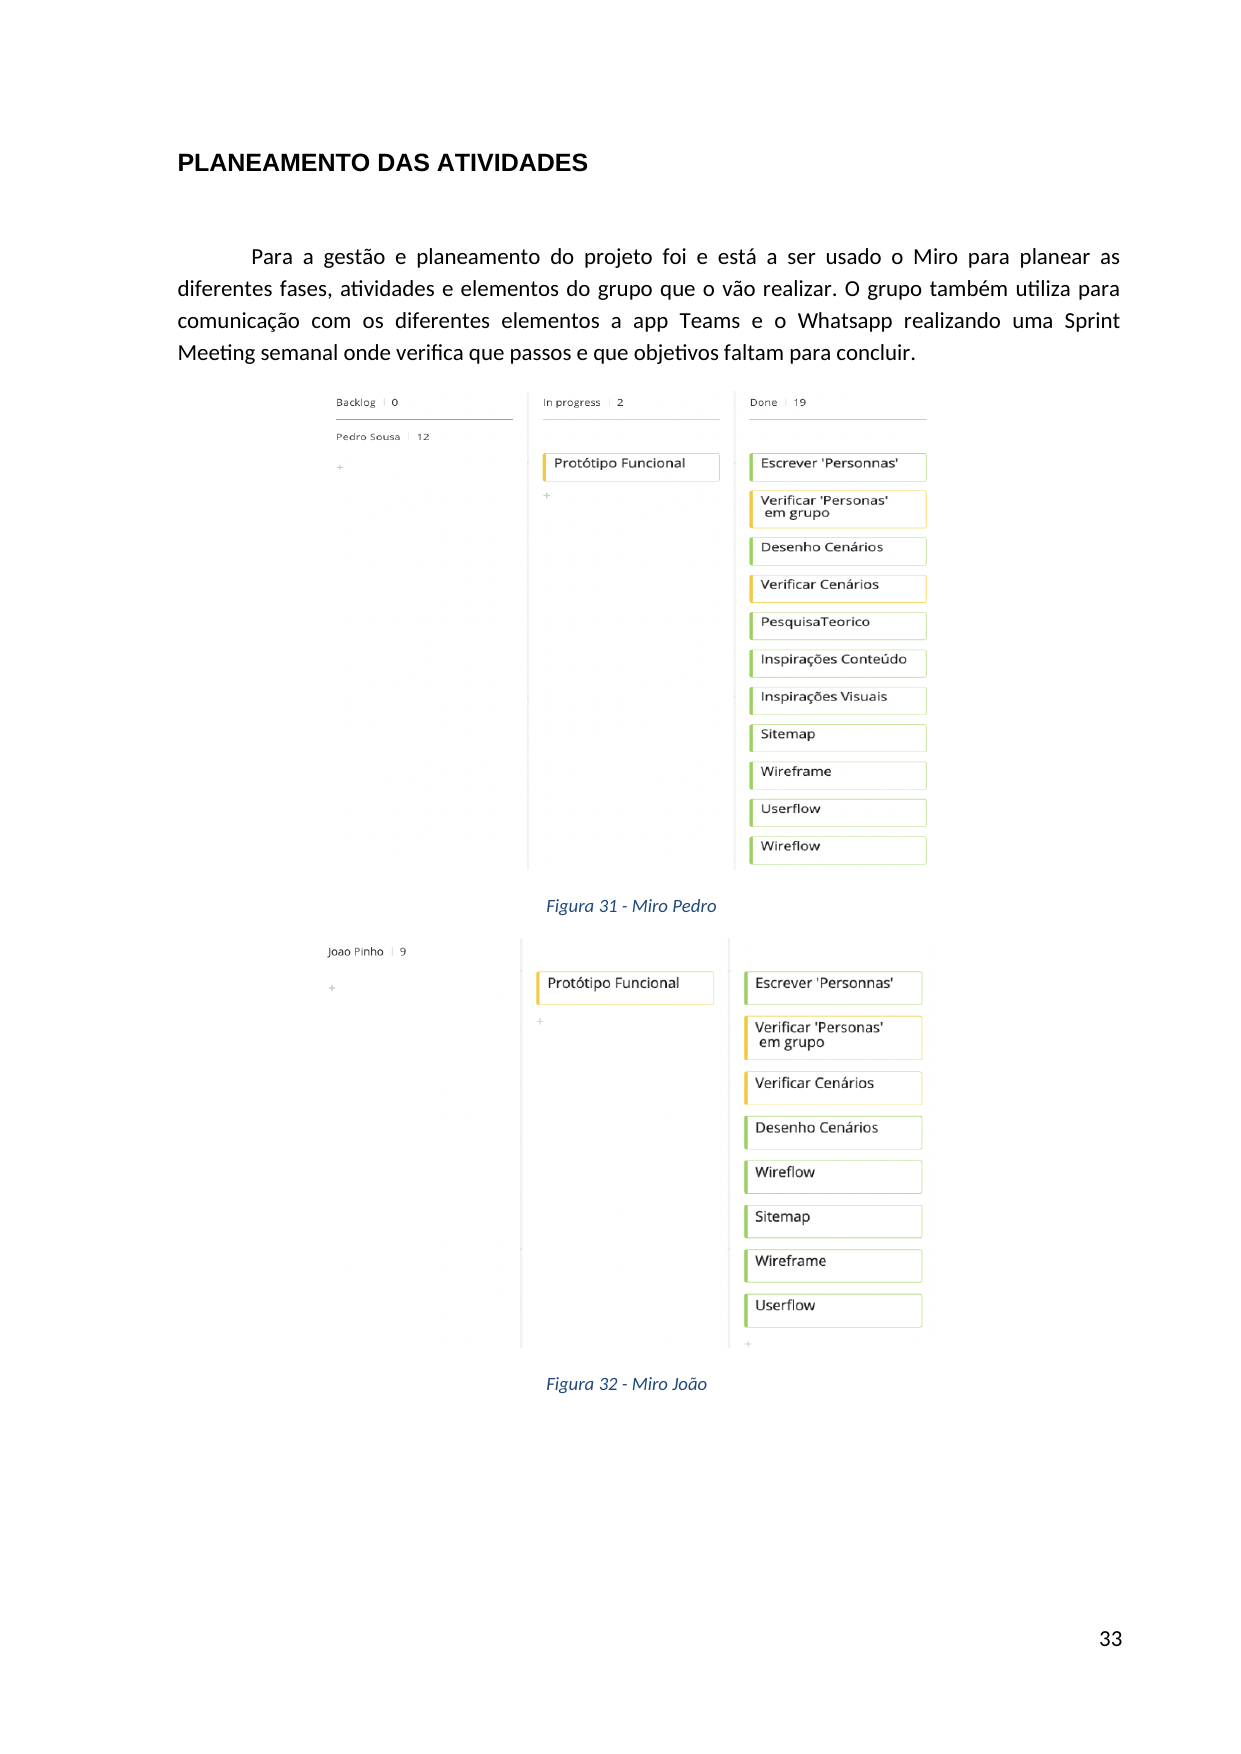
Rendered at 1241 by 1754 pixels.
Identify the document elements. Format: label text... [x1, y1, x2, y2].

text Para a gestão e planeamento do projeto foi e está a ser usado o Miro para planear as diferentes fases, atividades e elementos do grupo que o vão realizar. O grupo também utiliza para comunicação com os diferentes elementos a app Teams e o Whatsapp realizando uma Sprint Meeting semanal onde verifica que passos e que objetivos faltam para concluir. [177, 242, 1122, 366]
picture [324, 938, 936, 1348]
picture [324, 391, 936, 870]
subtitle PLANEAMENTO DAS ATIVIDADES [177, 148, 1122, 176]
